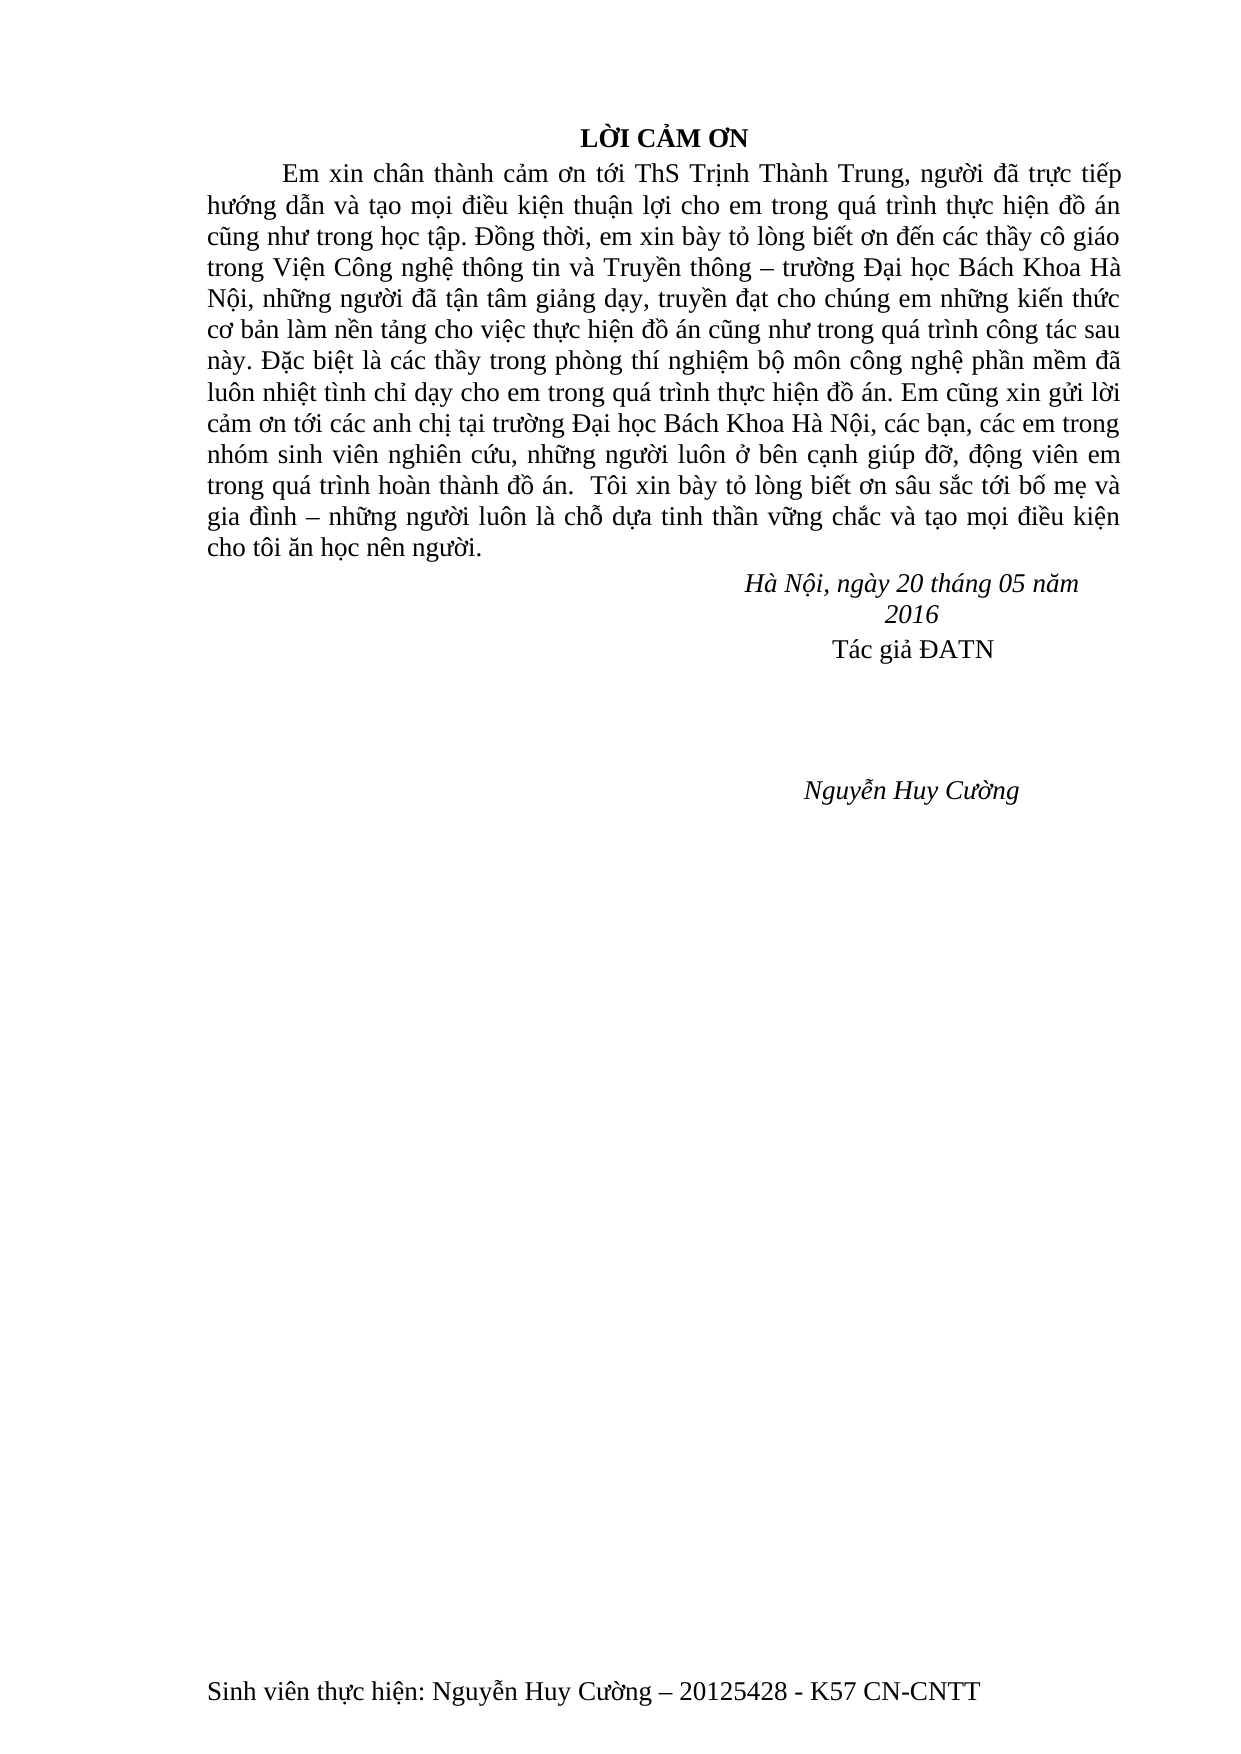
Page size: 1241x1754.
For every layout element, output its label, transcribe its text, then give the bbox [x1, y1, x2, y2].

subtitle LỜI CẢM ƠN [207, 122, 1122, 153]
text Em xin chân thành cảm ơn tới ThS Trịnh Thành Trung, người đã trực tiếp hướng dẫn và tạo mọi điều kiện thuận lợi cho em trong quá trình thực hiện đồ án cũng như trong học tập. Đồng thời, em xin bày tỏ lòng biết ơn đến các thầy cô giáo trong Viện Công nghệ thông tin và Truyền thông – trường Đại học Bách Khoa Hà Nội, những người đã tận tâm giảng dạy, truyền đạt cho chúng em những kiến thức cơ bản làm nền tảng cho việc thực hiện đồ án cũng như trong quá trình công tác sau này. Đặc biệt là các thầy trong phòng thí nghiệm bộ môn công nghệ phần mềm đã luôn nhiệt tình chỉ dạy cho em trong quá trình thực hiện đồ án. Em cũng xin gửi lời cảm ơn tới các anh chị tại trường Đại học Bách Khoa Hà Nội, các bạn, các em trong nhóm sinh viên nghiên cứu, những người luôn ở bên cạnh giúp đỡ, động viên em trong quá trình hoàn thành đồ án. Tôi xin bày tỏ lòng biết ơn sâu sắc tới bố mẹ và gia đình – những người luôn là chỗ dựa tinh thần vững chắc và tạo mọi điều kiện cho tôi ăn học nên người. [207, 158, 1122, 562]
table_header Hà Nội, ngày 20 tháng 05 năm 2016 Tác giả ĐATN Nguyễn Huy Cường [704, 563, 1122, 806]
